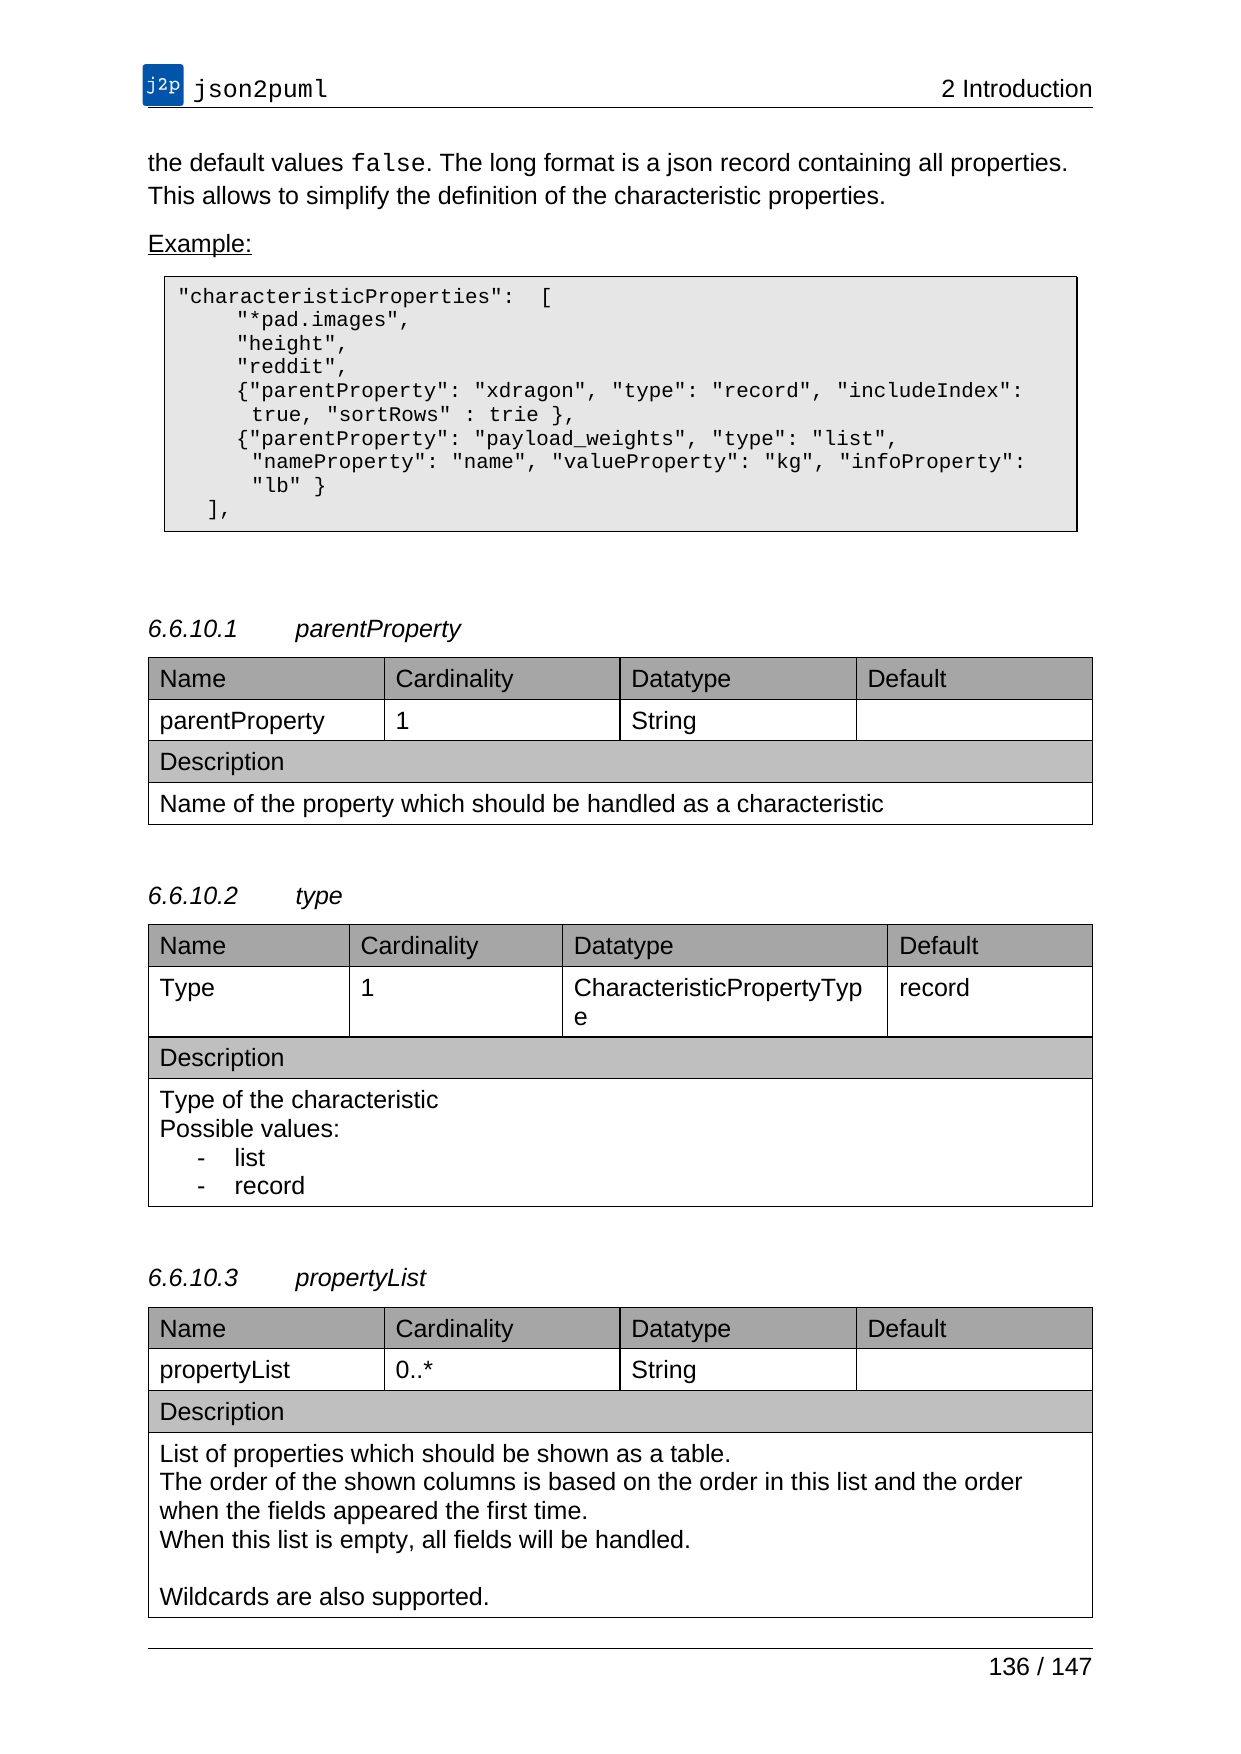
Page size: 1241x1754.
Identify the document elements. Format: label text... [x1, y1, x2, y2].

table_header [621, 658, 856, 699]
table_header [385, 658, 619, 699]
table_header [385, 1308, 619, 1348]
text "reddit", [165, 347, 1076, 371]
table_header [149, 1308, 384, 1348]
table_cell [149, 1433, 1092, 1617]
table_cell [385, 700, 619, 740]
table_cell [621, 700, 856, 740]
text "characteristicProperties": [ [165, 277, 1076, 300]
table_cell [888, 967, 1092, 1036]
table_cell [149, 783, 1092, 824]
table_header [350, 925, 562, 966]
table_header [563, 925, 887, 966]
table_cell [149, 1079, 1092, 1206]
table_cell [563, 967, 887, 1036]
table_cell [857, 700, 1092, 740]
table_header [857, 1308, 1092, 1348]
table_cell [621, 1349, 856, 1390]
text "*pad.images", [165, 300, 1076, 323]
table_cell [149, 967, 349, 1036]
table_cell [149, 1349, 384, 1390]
subtitle type [148, 881, 1093, 909]
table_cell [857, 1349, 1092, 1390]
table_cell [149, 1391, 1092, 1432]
subtitle propertyList [148, 1263, 1093, 1292]
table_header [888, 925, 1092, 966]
subtitle parentProperty [148, 613, 1093, 642]
text {"parentProperty": "xdragon", "type": "record", "includeIndex": true, "sortRows" : trie }, [165, 371, 1076, 418]
text ], [165, 489, 1076, 531]
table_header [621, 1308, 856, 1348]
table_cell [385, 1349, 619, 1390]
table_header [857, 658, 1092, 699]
text "height", [165, 323, 1076, 347]
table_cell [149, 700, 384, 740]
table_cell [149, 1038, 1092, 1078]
text Example: [148, 228, 1093, 257]
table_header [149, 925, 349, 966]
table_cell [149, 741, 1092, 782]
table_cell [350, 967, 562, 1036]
picture [142, 64, 184, 106]
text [148, 148, 1093, 209]
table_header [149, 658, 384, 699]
text {"parentProperty": "payload_weights", "type": "list", "nameProperty": "name", "valueProperty": "kg", "infoProperty": "lb" } [165, 418, 1076, 489]
